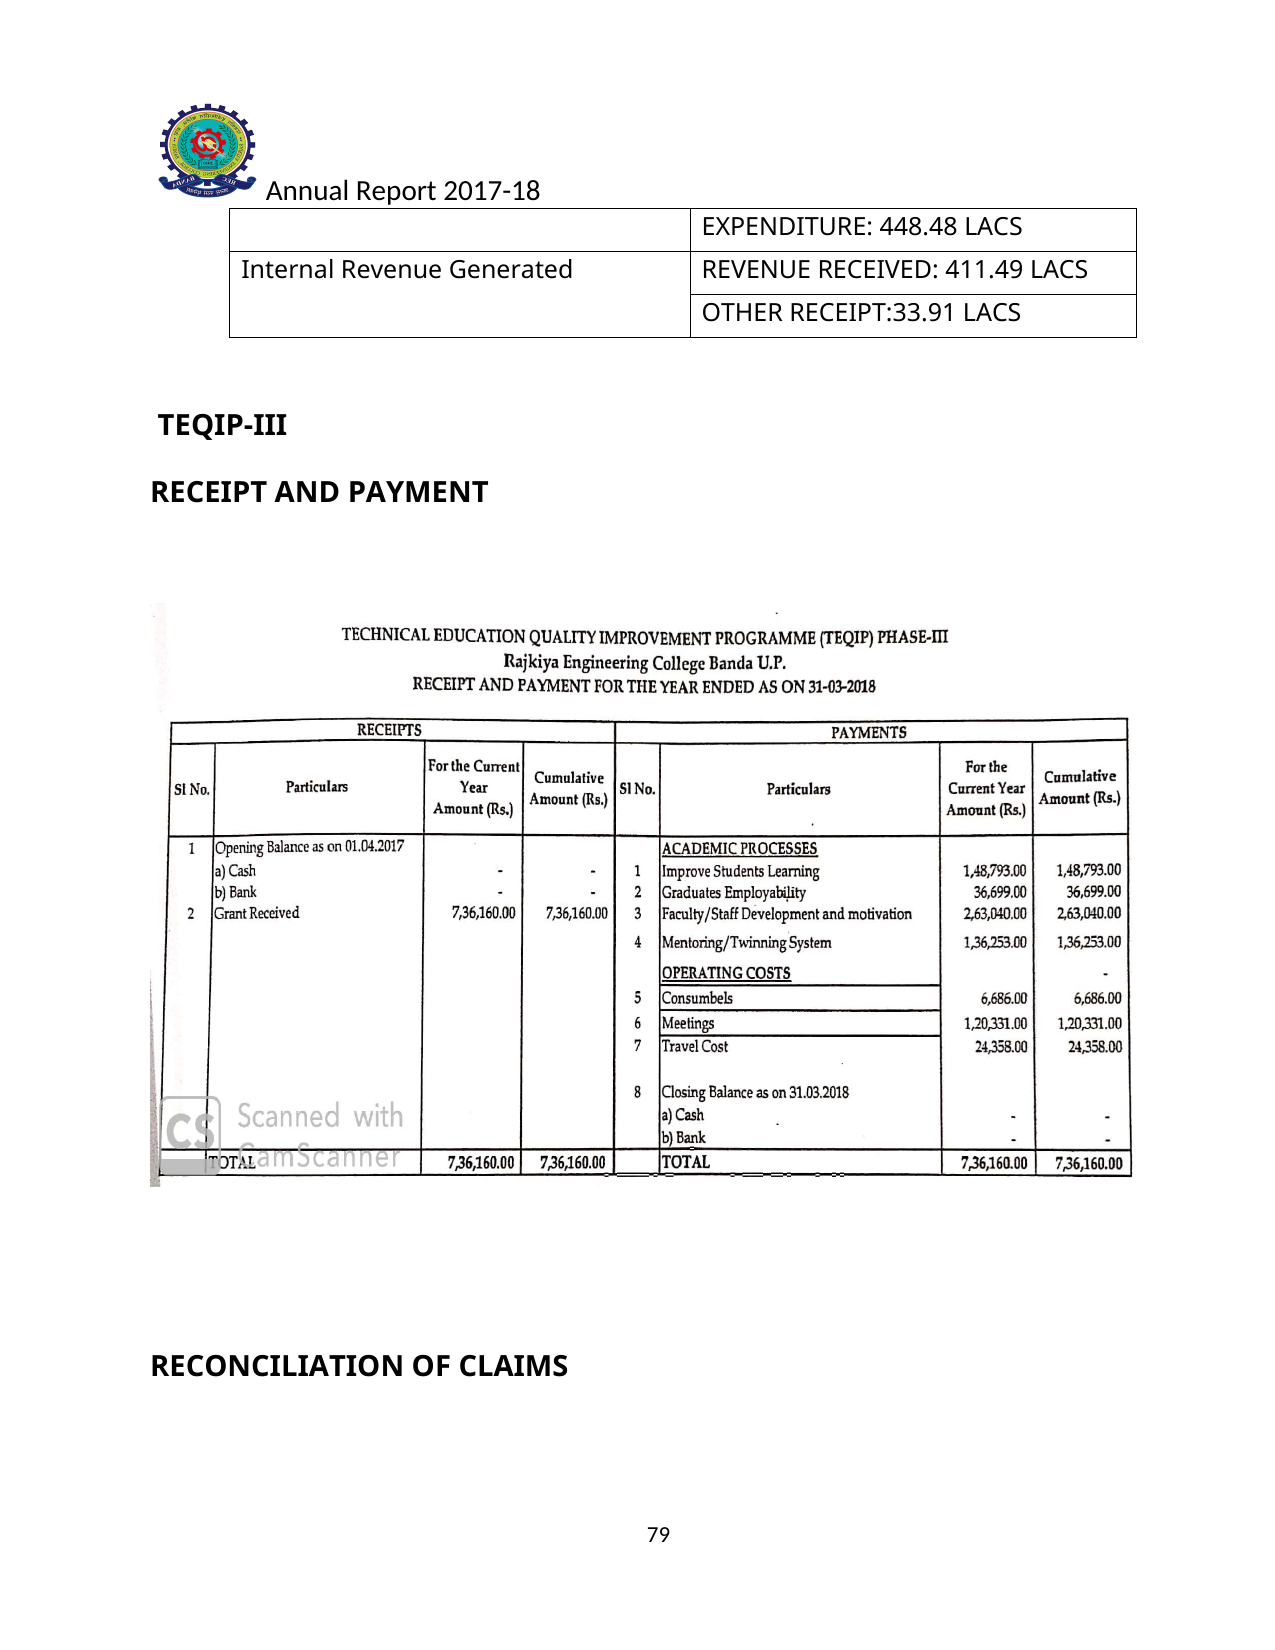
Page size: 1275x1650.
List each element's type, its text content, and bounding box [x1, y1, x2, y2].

text RECEIPT AND PAYMENT [150, 471, 1139, 511]
picture [150, 603, 1150, 1187]
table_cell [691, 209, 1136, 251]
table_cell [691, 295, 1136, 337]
text RECONCILIATION OF CLAIMS [150, 1345, 1139, 1384]
text TEQIP-III [150, 404, 1139, 444]
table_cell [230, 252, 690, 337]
picture [150, 101, 266, 201]
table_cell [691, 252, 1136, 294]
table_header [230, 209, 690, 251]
